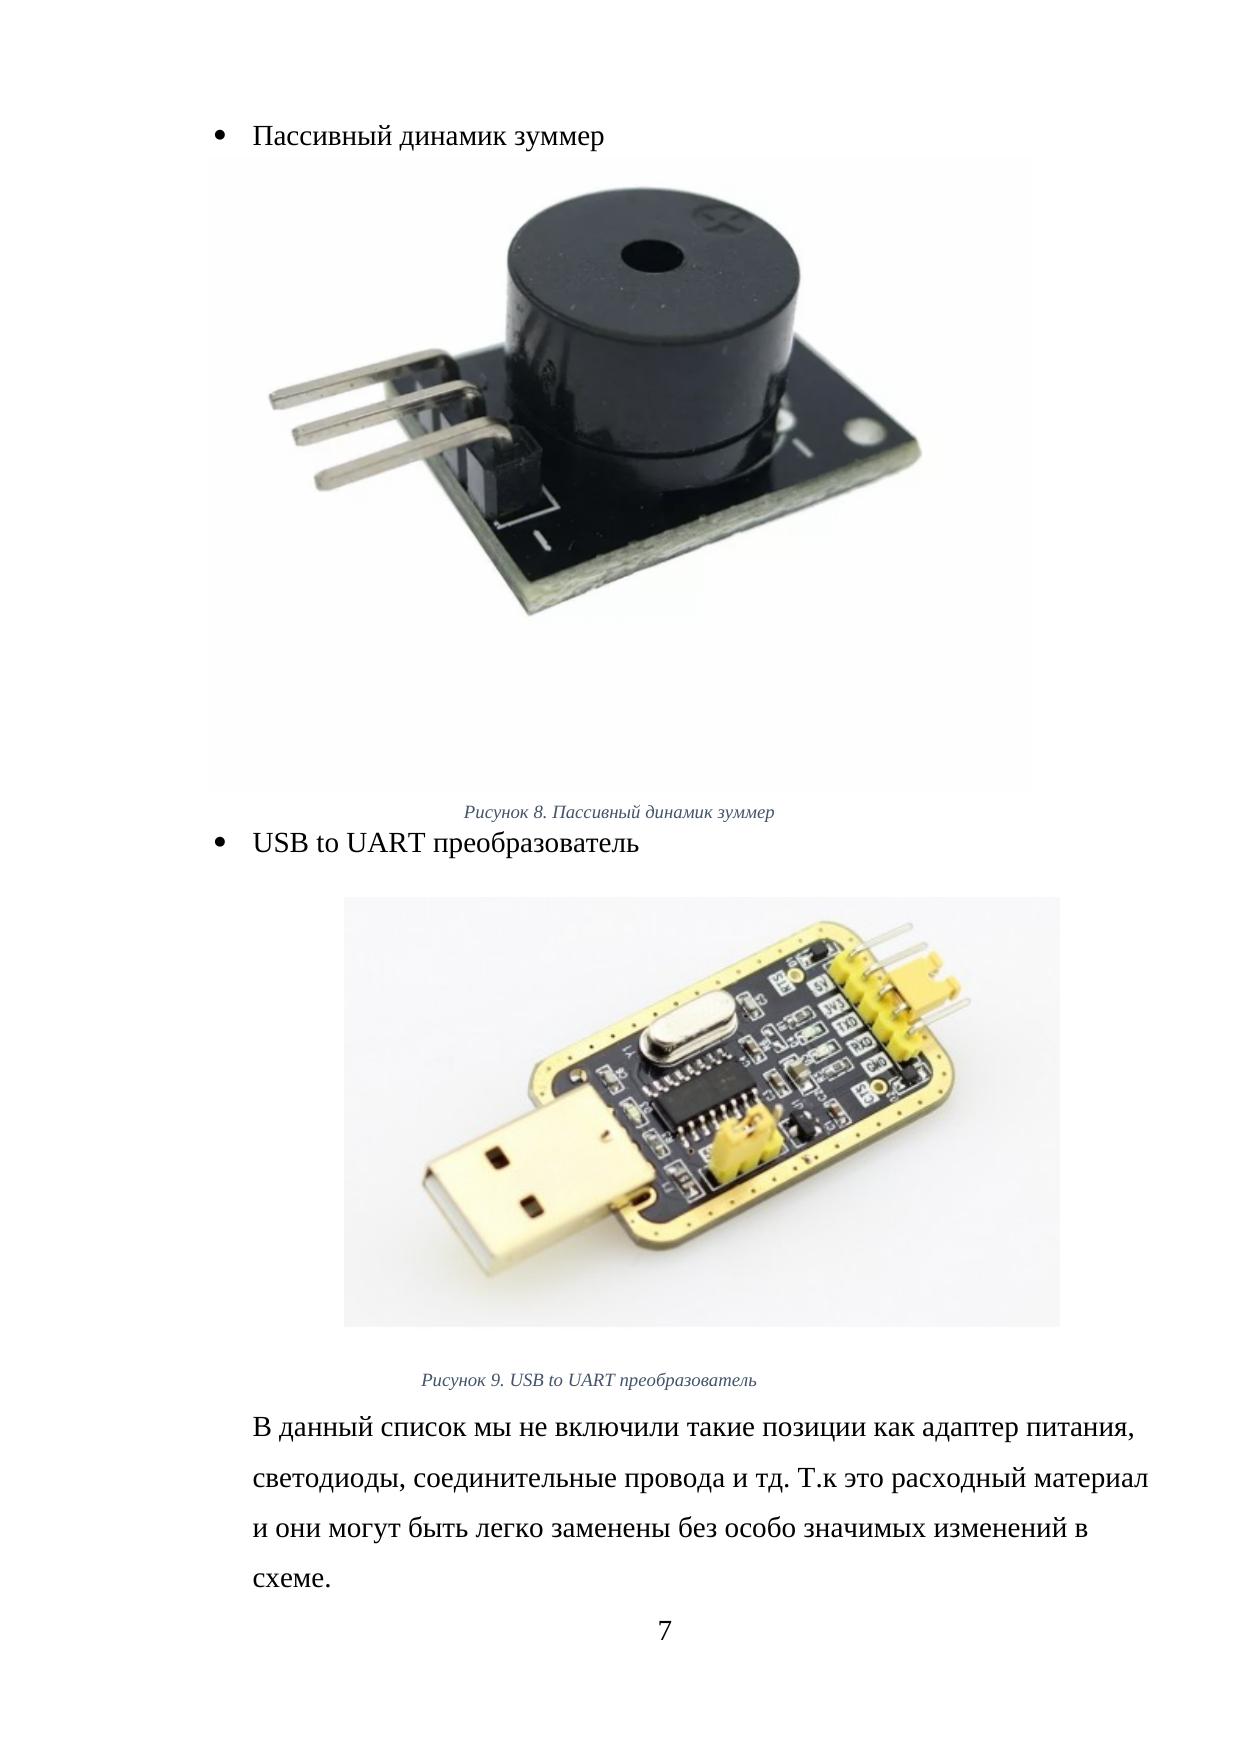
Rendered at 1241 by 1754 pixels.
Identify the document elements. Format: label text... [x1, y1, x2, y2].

list В данный список мы не включили такие позиции как адаптер питания, светодиоды, соединительные провода и тд. Т.к это расходный материал и они могут быть легко заменены без особо значимых изменений в схеме. [252, 1369, 1152, 1594]
list Пассивный динамик зуммер [215, 118, 1152, 152]
picture [207, 156, 1033, 792]
picture [344, 897, 1060, 1331]
